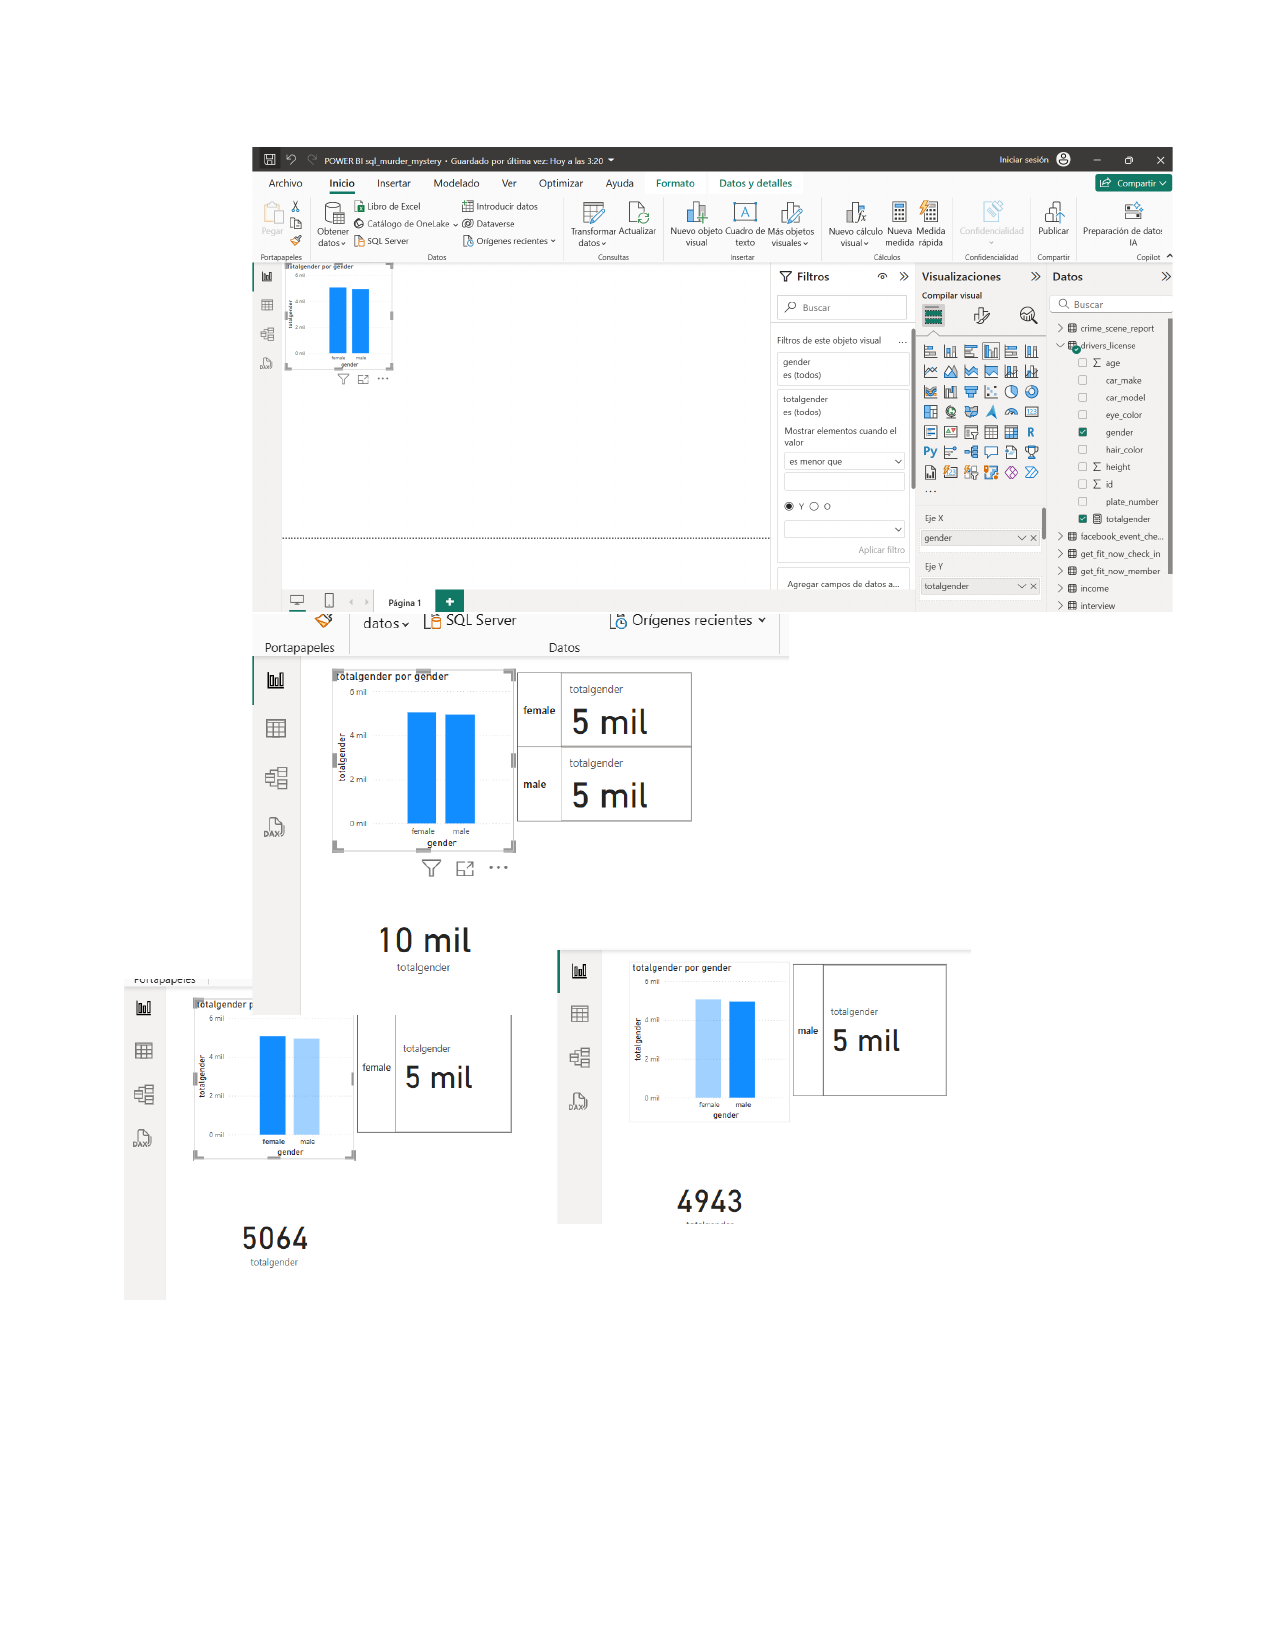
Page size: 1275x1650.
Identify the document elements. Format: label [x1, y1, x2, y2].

picture [252, 147, 1173, 612]
picture [124, 614, 971, 1300]
